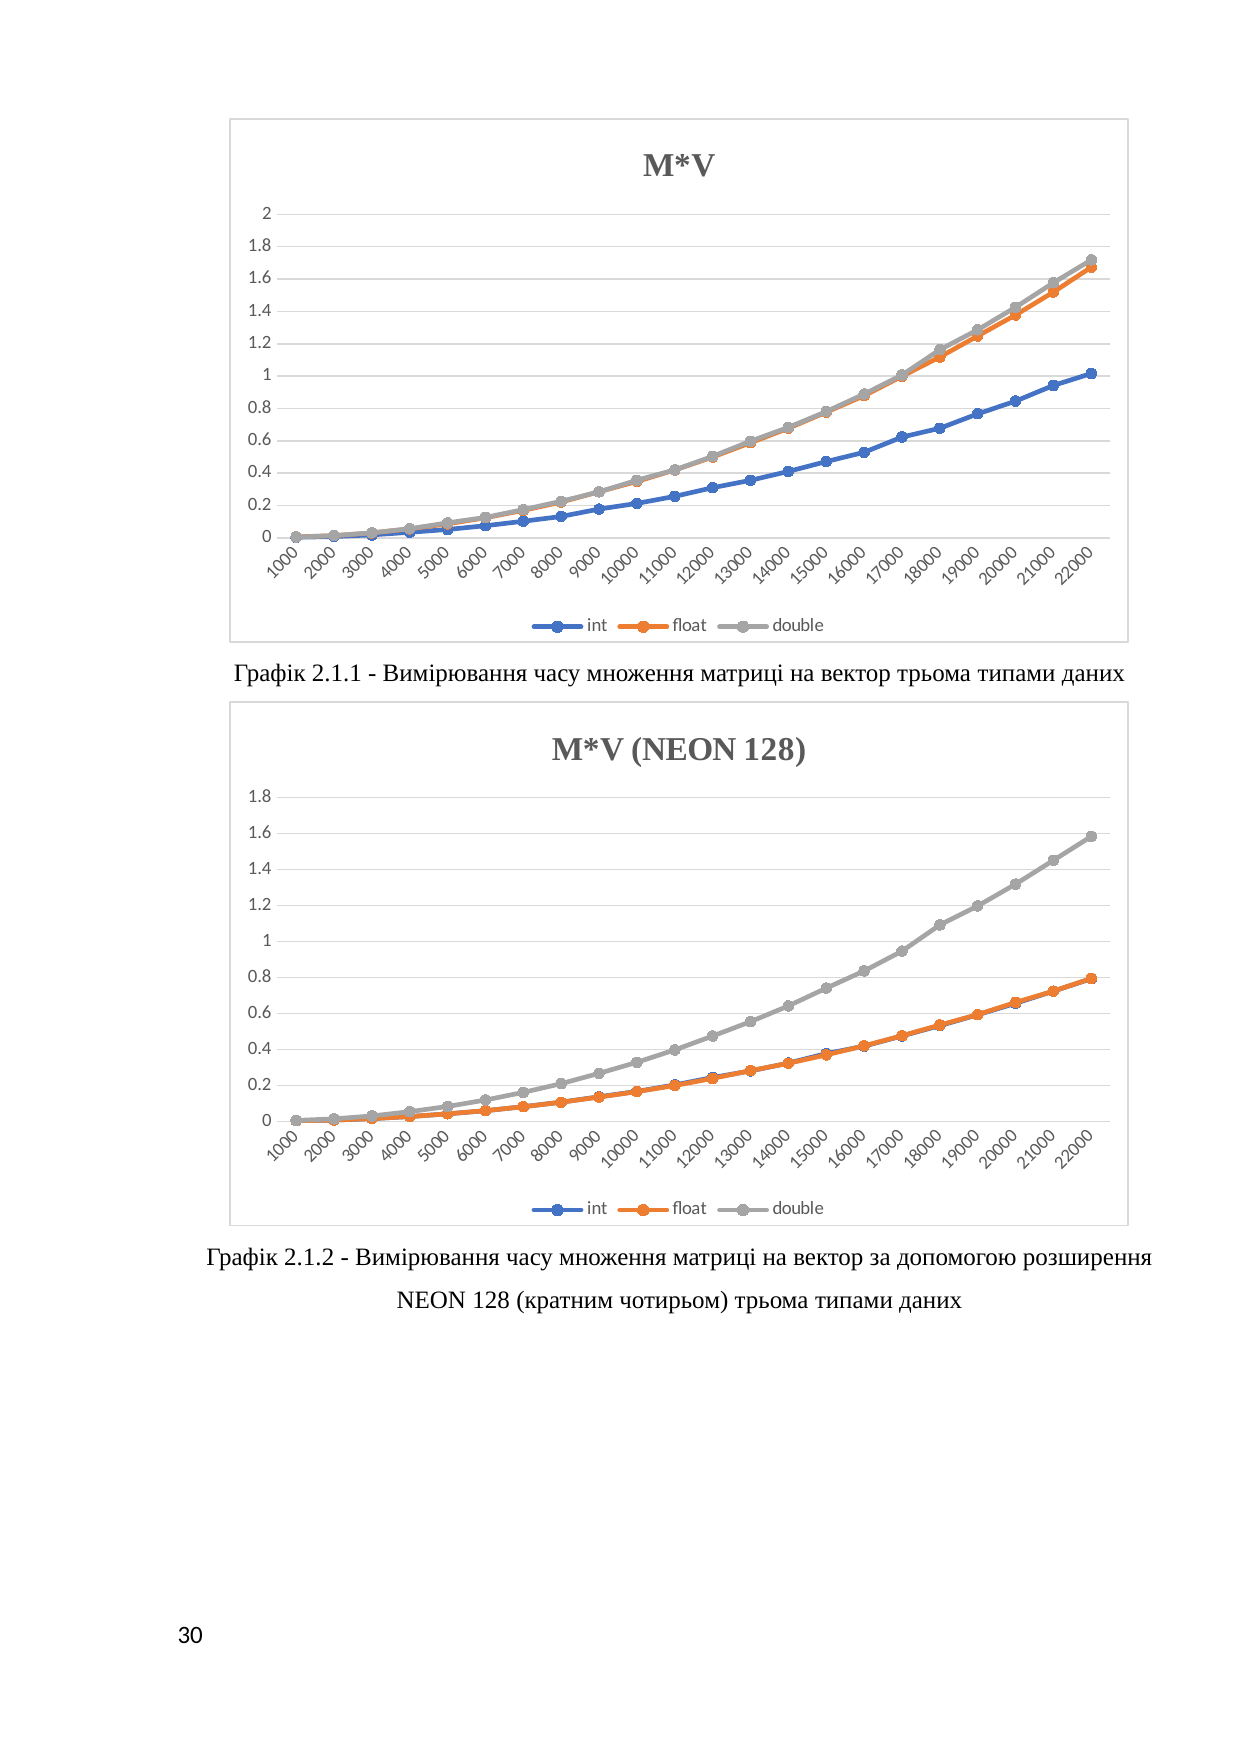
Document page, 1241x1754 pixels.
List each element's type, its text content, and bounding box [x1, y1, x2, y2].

text Графік 2.1.2 - Вимірювання часу множення матриці на вектор за допомогою розширення NEON 128 (кратним чотирьом) трьома типами даних [177, 1242, 1181, 1313]
text Графік 2.1.1 - Вимірювання часу множення матриці на вектор трьома типами даних [177, 658, 1181, 687]
